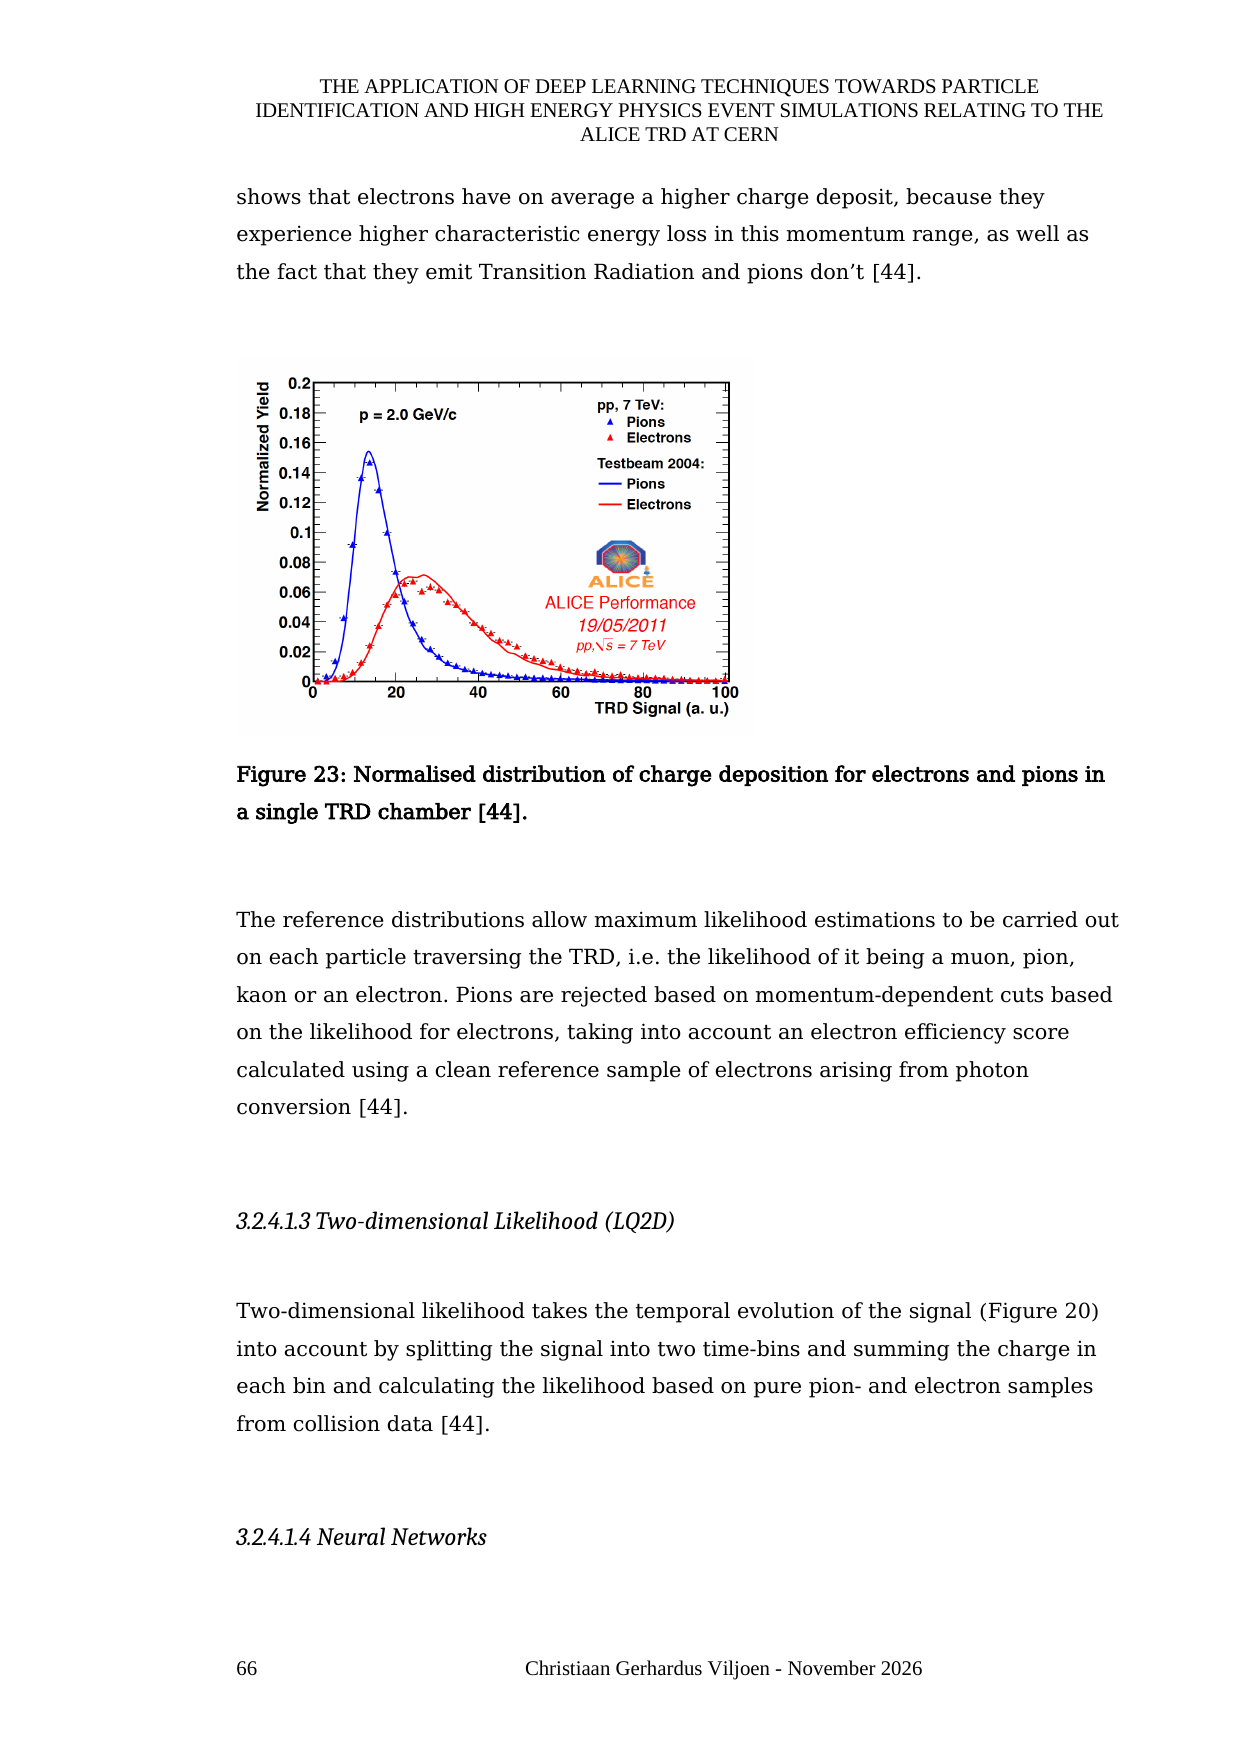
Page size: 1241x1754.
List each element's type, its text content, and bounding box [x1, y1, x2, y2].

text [236, 183, 1122, 283]
subtitle Neural Networks [236, 1523, 1122, 1552]
text Figure 23: Normalised distribution of charge deposition for electrons and pions in a single TRD chamber . [236, 761, 1122, 823]
text The reference distributions allow maximum likelihood estimations to be carried out on each particle traversing the TRD, i.e. the likelihood of it being a muon, pion, kaon or an electron. Pions are rejected based on momentum-dependent cuts based on the likelihood for electrons, taking into account an electron efficiency score calculated using a clean reference sample of electrons arising from photon conversion . [236, 907, 1122, 1119]
picture [236, 358, 755, 736]
text Two-dimensional likelihood takes the temporal evolution of the signal (Figure 20) into account by splitting the signal into two time-bins and summing the charge in each bin and calculating the likelihood based on pure pion- and electron samples from collision data . [236, 1298, 1122, 1435]
subtitle Two-dimensional Likelihood (LQ2D) [236, 1207, 1122, 1235]
